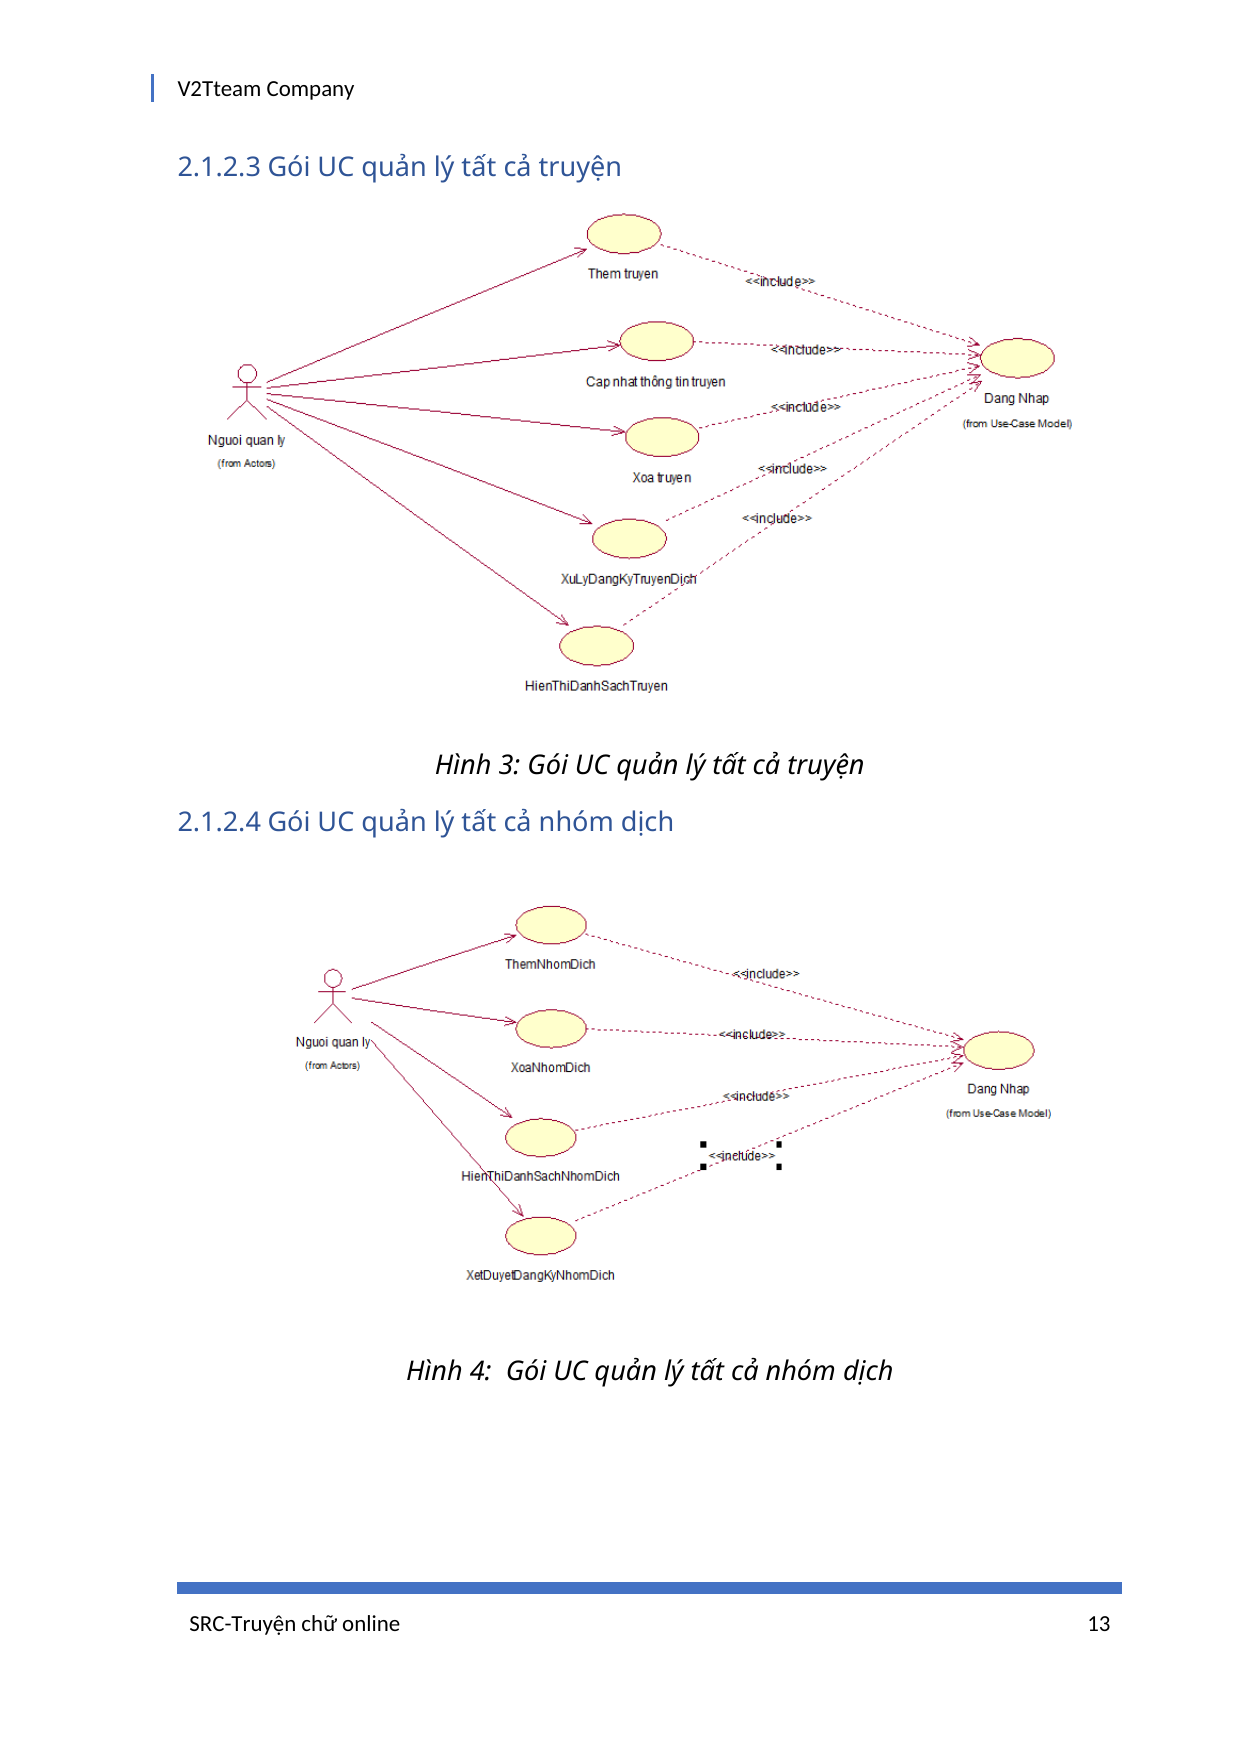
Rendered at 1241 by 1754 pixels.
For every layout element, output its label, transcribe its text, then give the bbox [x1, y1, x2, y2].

picture [177, 841, 1122, 1333]
text Hình 3: Gói UC quản lý tất cả truyện [177, 746, 1122, 782]
subtitle Gói UC quản lý tất cả nhóm dịch [177, 802, 1122, 839]
subtitle Gói UC quản lý tất cả truyện [177, 148, 1122, 184]
text Hình 4: Gói UC quản lý tất cả nhóm dịch [177, 1352, 1122, 1388]
picture [177, 187, 1123, 727]
